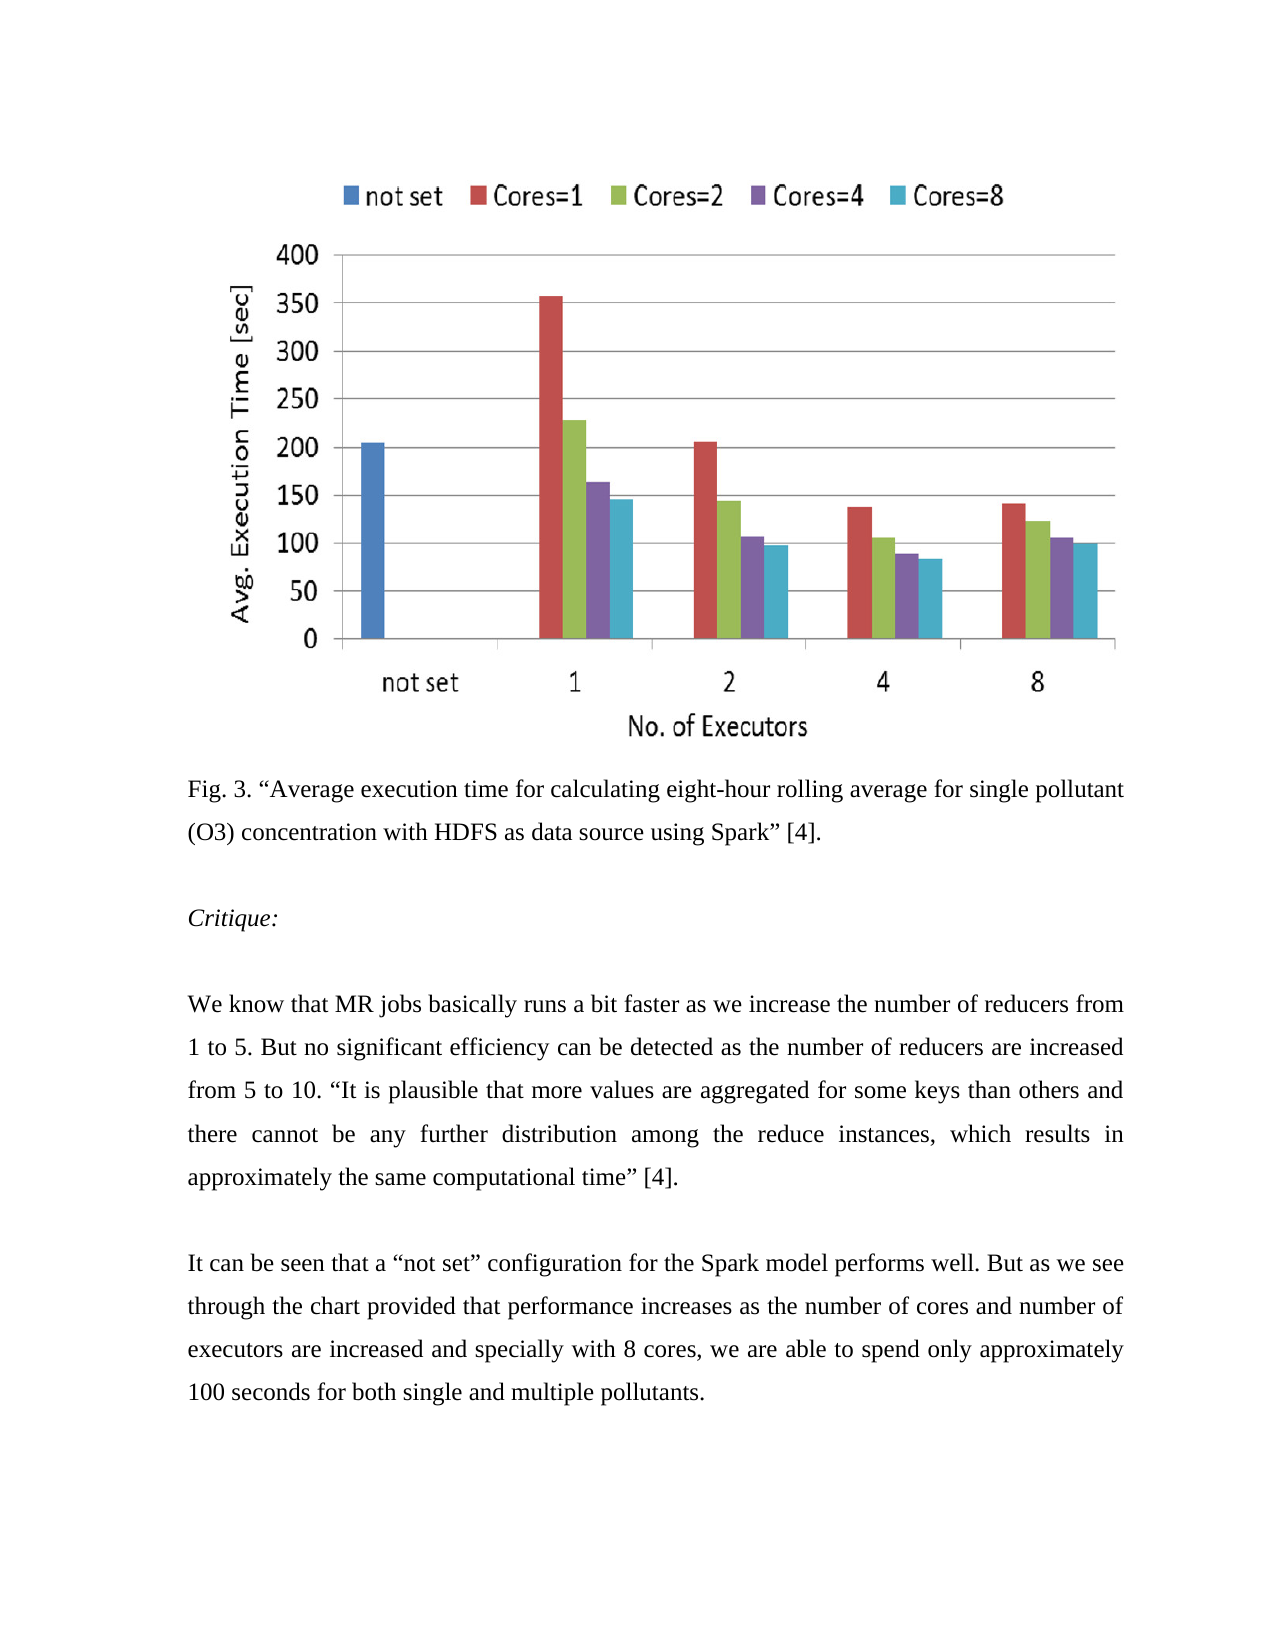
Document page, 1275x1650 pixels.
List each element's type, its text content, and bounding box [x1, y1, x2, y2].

text We know that MR jobs basically runs a bit faster as we increase the number of reducers from 1 to 5. But no significant efficiency can be detected as the number of reducers are increased from 5 to 10. “It is plausible that more values are aggregated for some keys than others and there cannot be any further distribution among the reduce instances, which results in approximately the same computational time” [4]. [187, 989, 1125, 1191]
picture [187, 150, 1163, 759]
text Fig. 3. “Average execution time for calculating eight-hour rolling average for single pollutant (O3) concentration with HDFS as data source using Spark” [4]. [187, 774, 1125, 846]
text It can be seen that a “not set” configuration for the Spark model performs well. But as we see through the chart provided that performance increases as the number of cores and number of executors are increased and specially with 8 cores, we are able to spend only approximately 100 seconds for both single and multiple pollutants. [187, 1248, 1125, 1406]
text Critique: [187, 903, 1125, 932]
